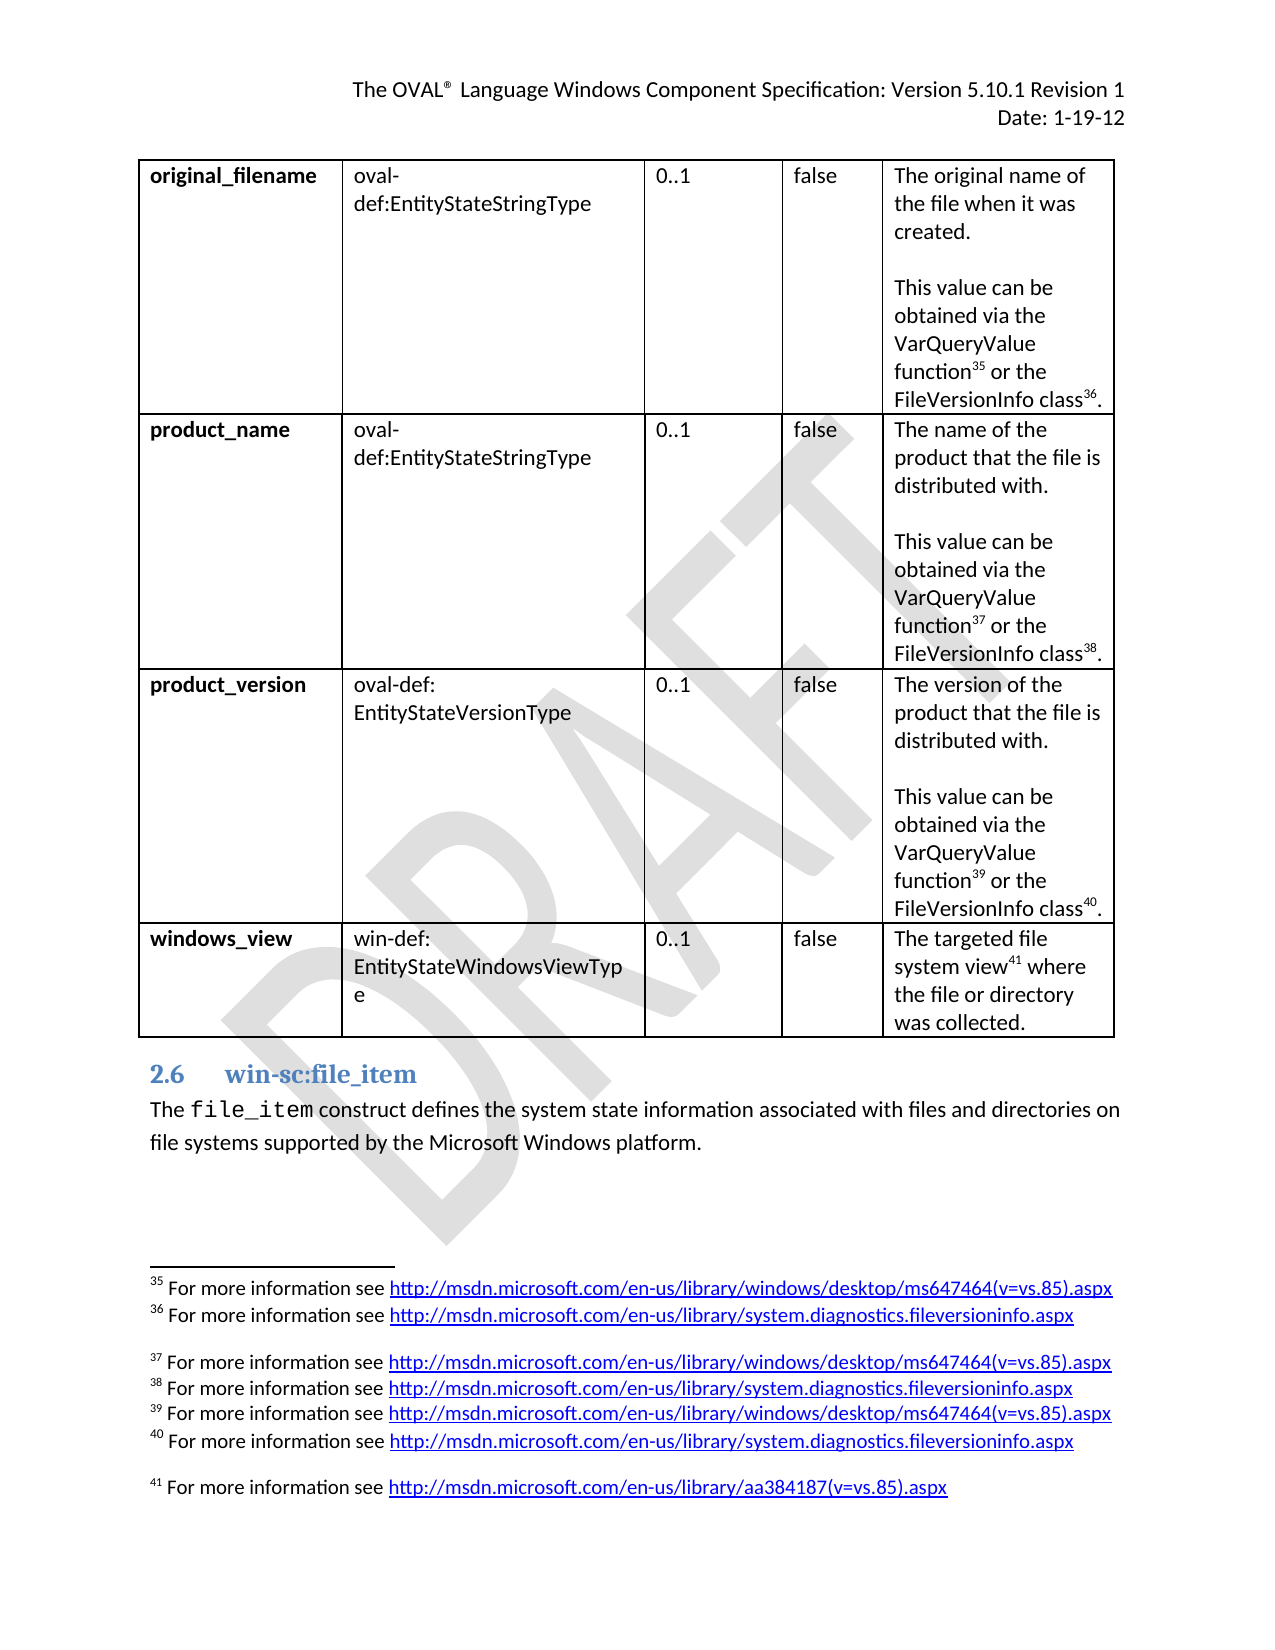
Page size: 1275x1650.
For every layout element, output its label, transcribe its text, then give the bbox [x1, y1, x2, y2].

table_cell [343, 161, 644, 413]
table_cell false [783, 670, 882, 922]
table_cell windows_view [140, 924, 341, 1036]
table_cell false [783, 924, 882, 1036]
subtitle win-sc:file_item [150, 1059, 1125, 1090]
table_cell win-def: EntityStateWindowsViewType [343, 924, 644, 1036]
table_cell The name of the product that the file is distributed with. This value can be obtained via the VarQueryValue function or the FileVersionInfo class. [884, 415, 1113, 668]
table_cell oval-def:EntityStateStringType [343, 415, 644, 668]
table_cell The targeted file system view where the file or directory was collected. [884, 924, 1113, 1036]
table_cell 0..1 [645, 670, 782, 922]
table_cell 0..1 [646, 924, 781, 1036]
table_cell 0..1 [645, 161, 782, 413]
table_cell original_filename [140, 161, 342, 413]
table_cell false [783, 161, 882, 413]
table_cell product_name [140, 415, 341, 668]
table_cell The version of the product that the file is distributed with. This value can be obtained via the VarQueryValue function or the FileVersionInfo class. [883, 670, 1113, 922]
table_cell false [783, 415, 882, 668]
table_cell product_version [140, 670, 342, 922]
table_cell 0..1 [646, 415, 781, 668]
table_cell The original name of the file when it was created. This value can be obtained via the VarQueryValue function or the FileVersionInfo class. [883, 161, 1113, 413]
text The file_item construct defines the system state information associated with files and directories on file systems supported by the Microsoft Windows platform. [150, 1095, 1125, 1156]
table_cell oval-def: EntityStateVersionType [343, 670, 644, 922]
